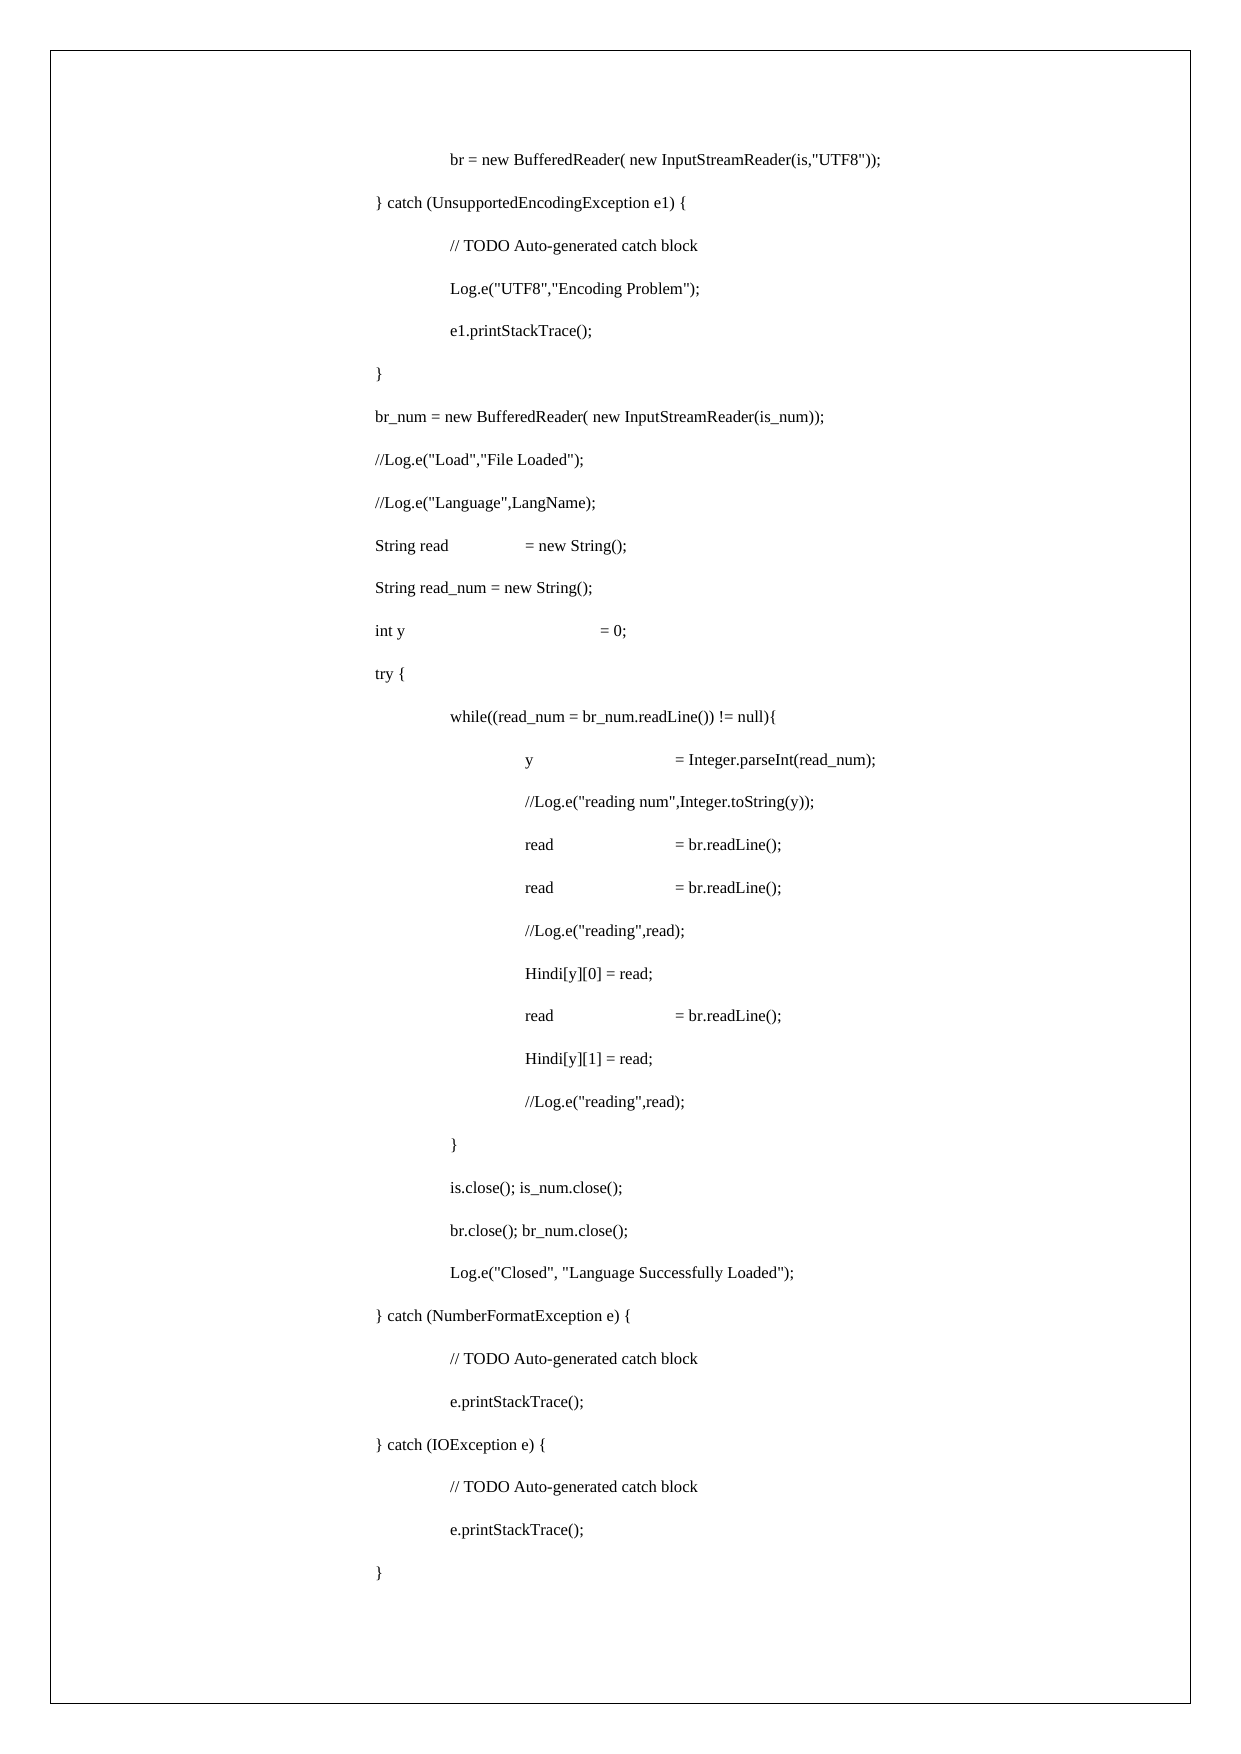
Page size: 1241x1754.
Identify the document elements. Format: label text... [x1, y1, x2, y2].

text } [150, 364, 1090, 383]
text } catch (UnsupportedEncodingException e1) { [150, 193, 1090, 212]
text while((read_num = br_num.readLine()) != null){ [150, 707, 1090, 726]
text read = br.readLine(); [150, 1006, 1090, 1025]
text //Log.e("reading",read); [150, 1092, 1090, 1111]
text } catch (IOException e) { [150, 1434, 1090, 1453]
text //Log.e("Language",LangName); [150, 492, 1090, 512]
text Log.e("Closed", "Language Successfully Loaded"); [150, 1263, 1090, 1282]
text read = br.readLine(); [150, 878, 1090, 897]
text is.close(); is_num.close(); [150, 1177, 1090, 1197]
text String read_num = new String(); [150, 578, 1090, 597]
text Hindi[y][0] = read; [150, 963, 1090, 983]
text // TODO Auto-generated catch block [150, 236, 1090, 255]
text //Log.e("reading",read); [150, 921, 1090, 940]
text e1.printStackTrace(); [150, 321, 1090, 340]
text int y = 0; [150, 621, 1090, 640]
text String read = new String(); [150, 535, 1090, 554]
text br = new BufferedReader( new InputStreamReader(is,"UTF8")); [150, 150, 1090, 169]
text } [150, 1135, 1090, 1154]
text // TODO Auto-generated catch block [150, 1349, 1090, 1368]
text br.close(); br_num.close(); [150, 1220, 1090, 1239]
text Log.e("UTF8","Encoding Problem"); [150, 278, 1090, 298]
text e.printStackTrace(); [150, 1392, 1090, 1411]
text Hindi[y][1] = read; [150, 1049, 1090, 1068]
text //Log.e("Load","File Loaded"); [150, 450, 1090, 469]
text y = Integer.parseInt(read_num); [150, 749, 1090, 768]
text } [150, 1563, 1090, 1582]
text read = br.readLine(); [150, 835, 1090, 854]
text try { [150, 664, 1090, 683]
text } catch (NumberFormatException e) { [150, 1306, 1090, 1325]
text // TODO Auto-generated catch block [150, 1477, 1090, 1496]
text //Log.e("reading num",Integer.toString(y)); [150, 792, 1090, 811]
text br_num = new BufferedReader( new InputStreamReader(is_num)); [150, 407, 1090, 426]
text e.printStackTrace(); [150, 1520, 1090, 1539]
